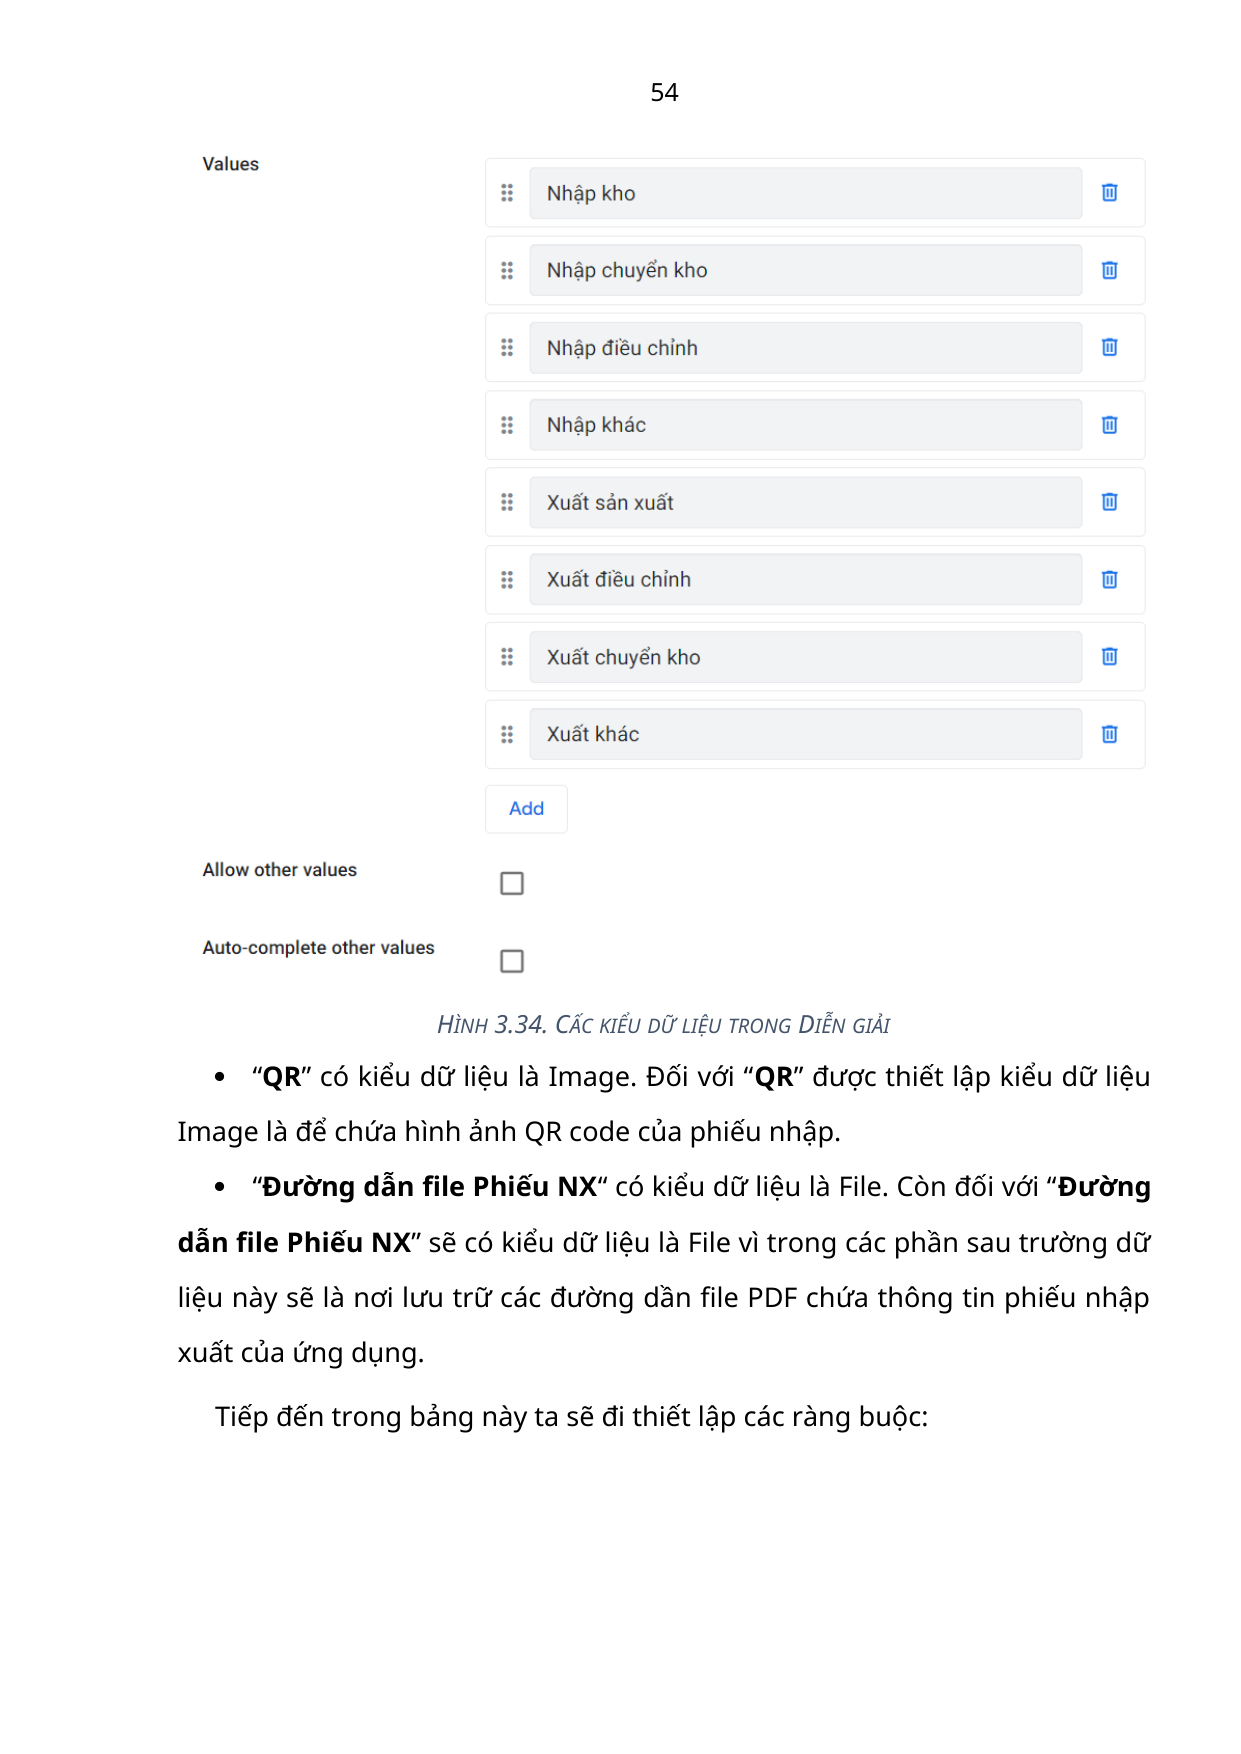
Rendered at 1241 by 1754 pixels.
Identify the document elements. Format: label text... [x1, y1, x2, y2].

text Tiếp đến trong bảng này ta sẽ đi thiết lập các ràng buộc: [177, 1397, 1152, 1434]
text Hình 3.34. Cấc kiểu dữ liệu trong Diễn giải [177, 1007, 1152, 1041]
list “Đường dẫn file Phiếu NX“ có kiểu dữ liệu là File. Còn đối với “Đường dẫn file Phiếu NX” sẽ có kiểu dữ liệu là File vì trong các phần sau trường dữ liệu này sẽ là nơi lưu trữ các đường dần file PDF chứa thông tin phiếu nhập xuất của ứng dụng. [177, 1168, 1152, 1371]
list “QR” có kiểu dữ liệu là Image. Đối với “QR” được thiết lập kiểu dữ liệu Image là để chứa hình ảnh QR code của phiếu nhập. [177, 1057, 1152, 1149]
picture [177, 133, 1152, 982]
